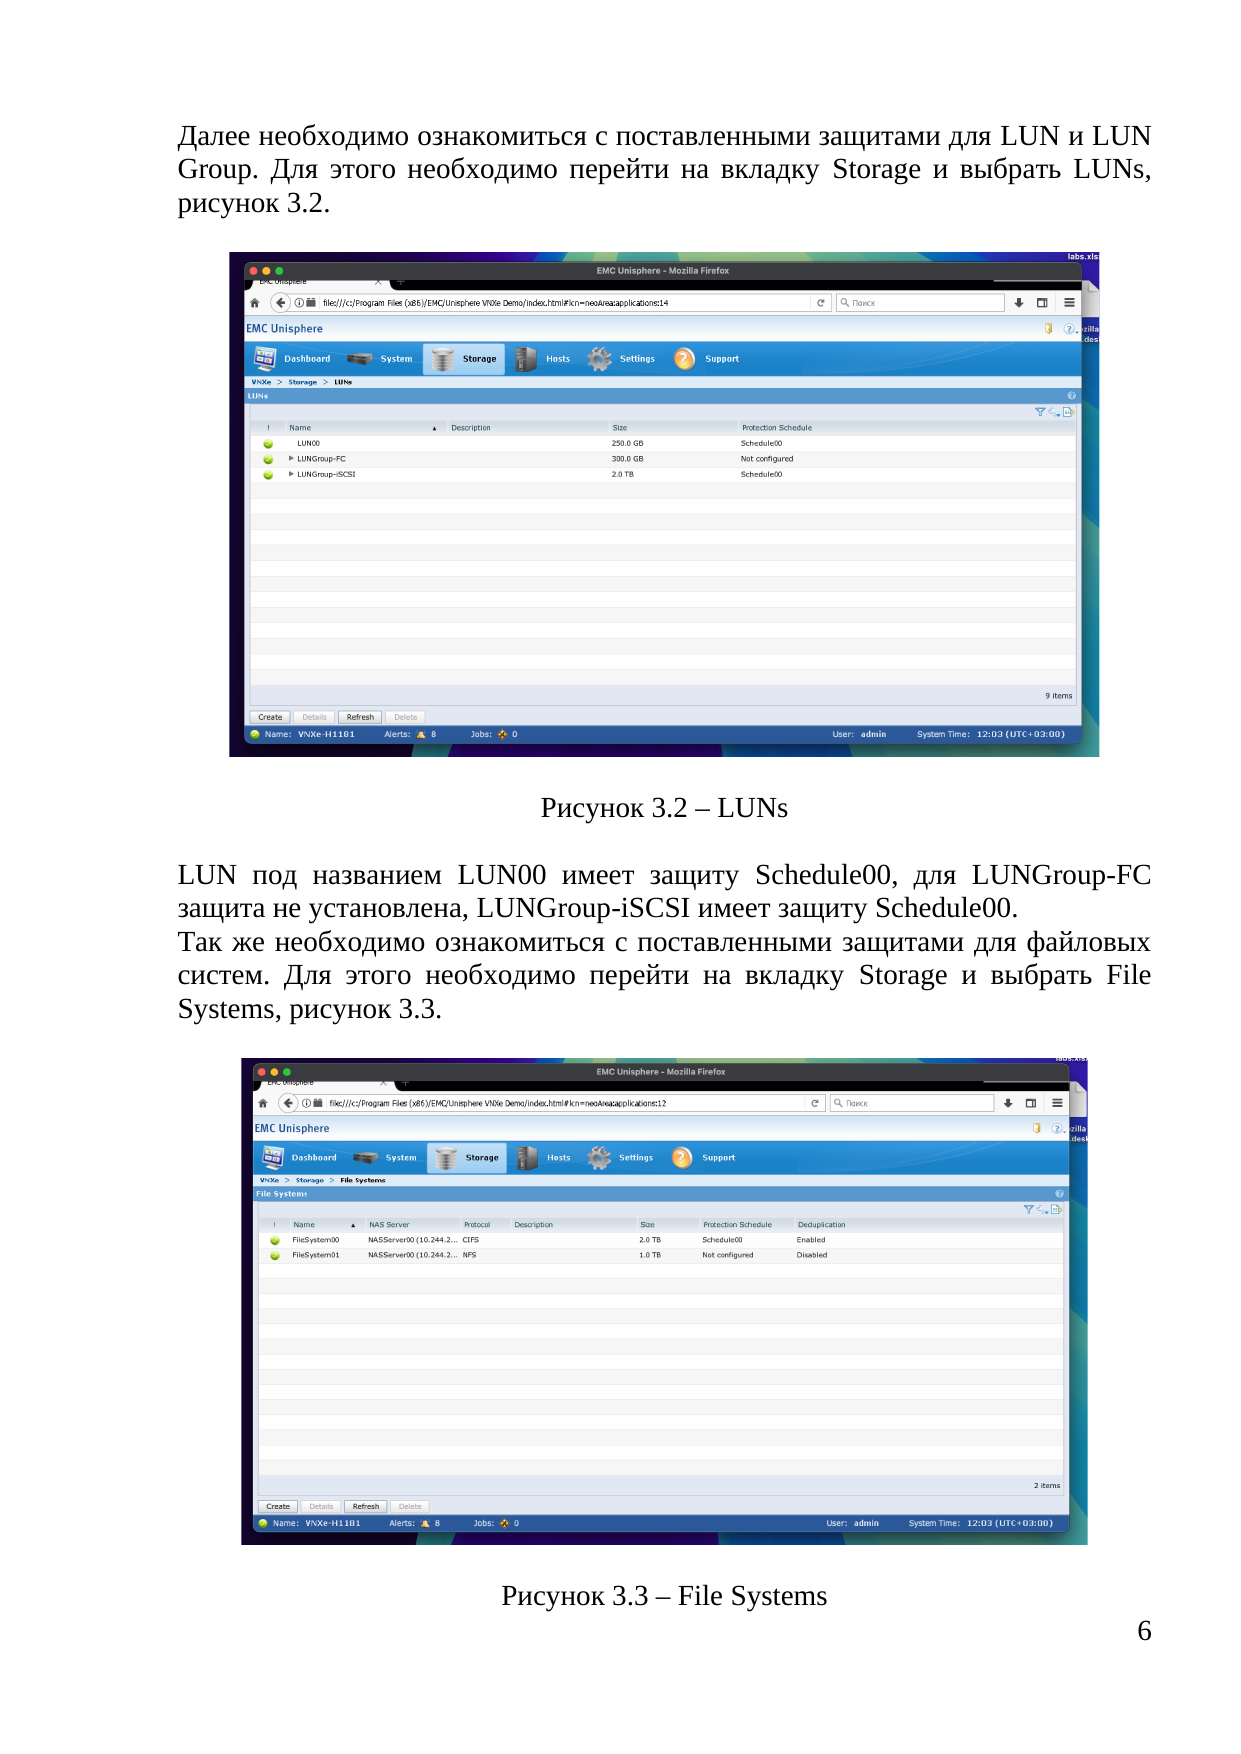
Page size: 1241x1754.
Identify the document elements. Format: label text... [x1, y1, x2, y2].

text Рисунок 3.2 – LUNs [177, 790, 1152, 823]
picture [241, 1058, 1088, 1545]
text Так же необходимо ознакомиться с поставленными защитами для файловых систем. Для этого необходимо перейти на вкладку Storage и выбрать File Systems, рисунок 3.3. [177, 924, 1152, 1024]
text Рисунок 3.3 – File Systems [177, 1578, 1152, 1612]
text LUN под названием LUN00 имеет защиту Schedule00, для LUNGroup-FC защита не установлена, LUNGroup-iSCSI имеет защиту Schedule00. [177, 857, 1152, 924]
text Далее необходимо ознакомиться с поставленными защитами для LUN и LUN Group. Для этого необходимо перейти на вкладку Storage и выбрать LUNs, рисунок 3.2. [177, 118, 1152, 219]
picture [229, 252, 1100, 757]
